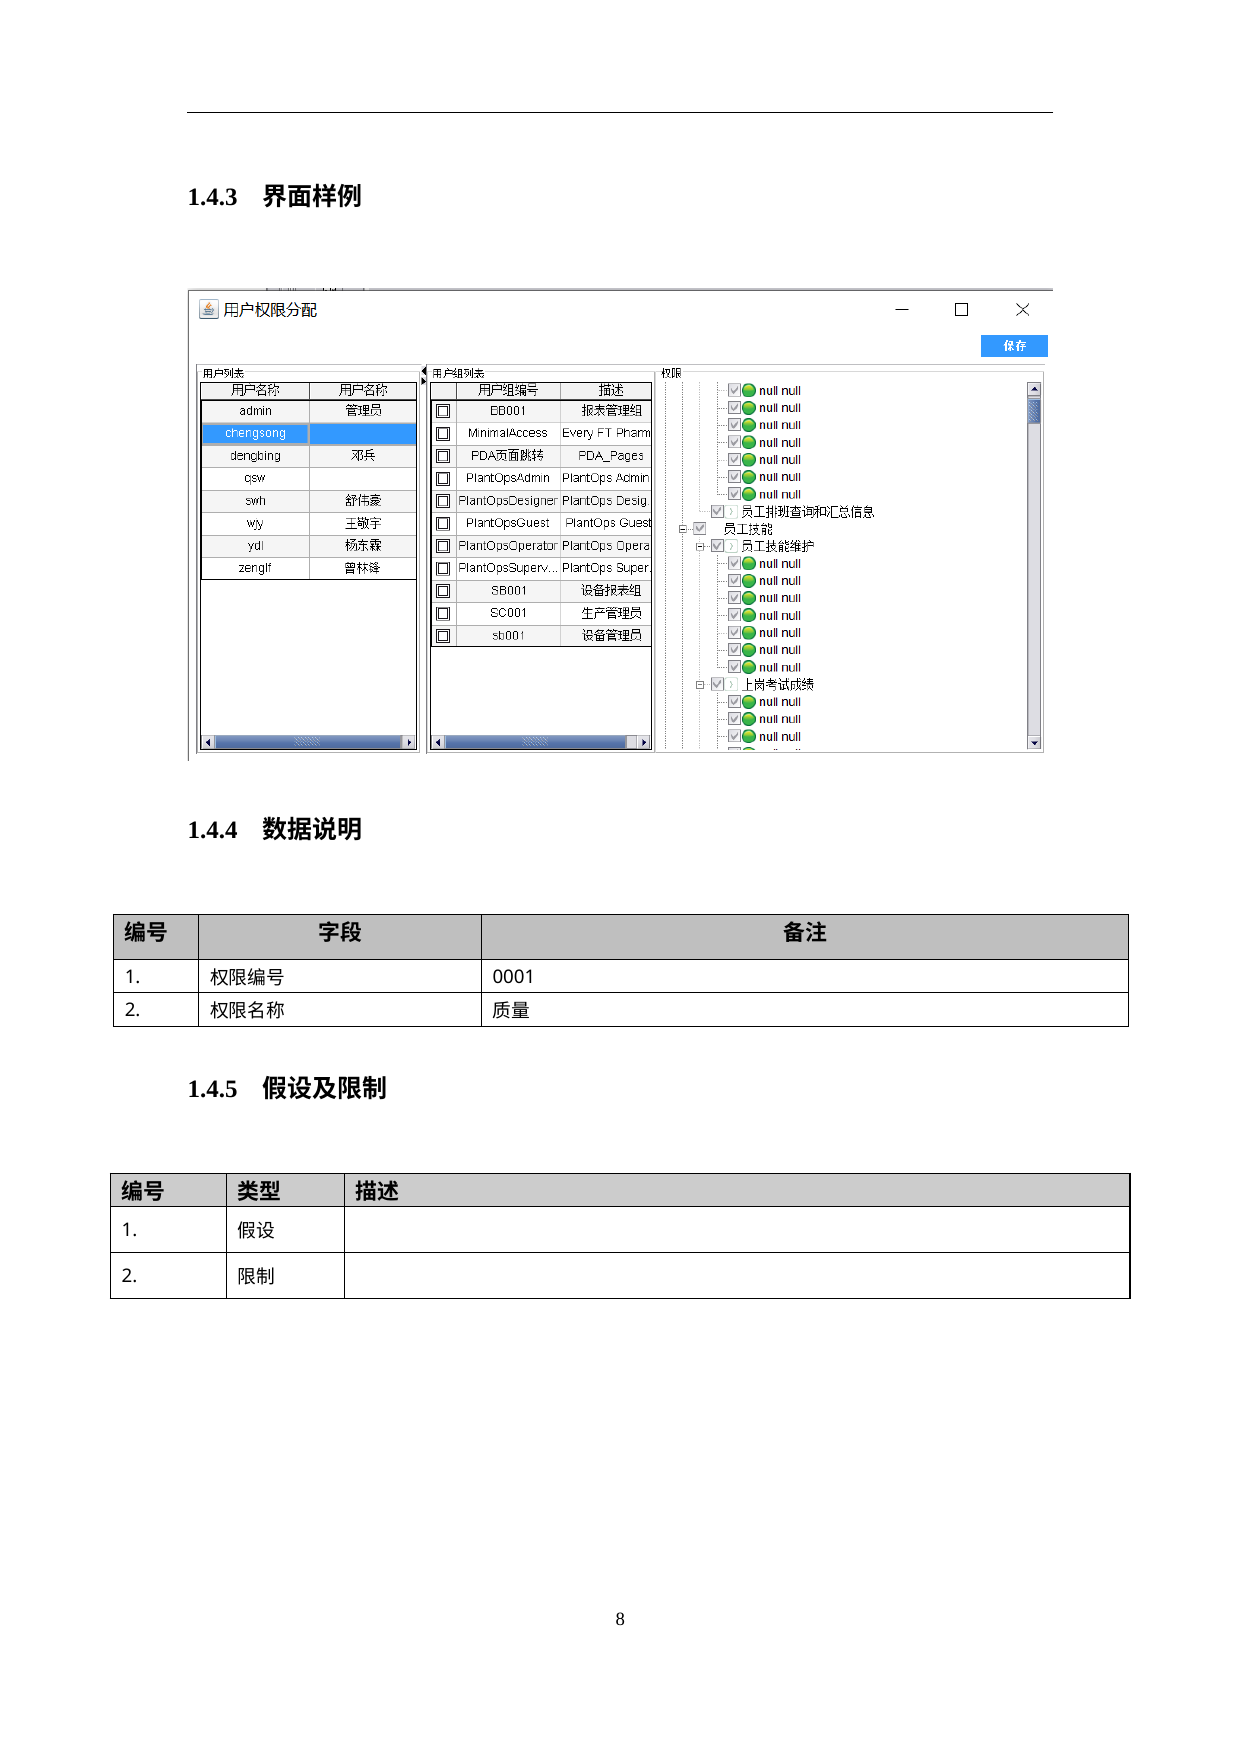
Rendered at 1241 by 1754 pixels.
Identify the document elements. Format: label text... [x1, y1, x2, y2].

table_header 字段 [199, 915, 481, 959]
table_cell 假设 [227, 1207, 344, 1252]
table_header 类型 [227, 1174, 344, 1206]
table_cell 0001 [482, 960, 1128, 992]
table_cell [114, 960, 198, 992]
table_cell 权限编号 [199, 960, 481, 992]
table_cell [111, 1253, 226, 1298]
table_cell [345, 1207, 1129, 1252]
table_header 备注 [482, 915, 1128, 959]
subtitle 数据说明 [187, 795, 1053, 860]
picture [187, 288, 1053, 761]
table_cell [345, 1253, 1129, 1298]
table_cell [111, 1207, 226, 1252]
table_cell [114, 993, 198, 1026]
table_cell 限制 [227, 1253, 344, 1298]
table_cell 权限名称 [199, 993, 481, 1026]
table_header 描述 [345, 1174, 1129, 1206]
subtitle 界面样例 [187, 162, 1053, 227]
table_header 编号 [111, 1174, 226, 1206]
subtitle 假设及限制 [187, 1054, 1053, 1119]
table_header 编号 [114, 915, 198, 959]
table_cell 质量 [482, 993, 1128, 1026]
